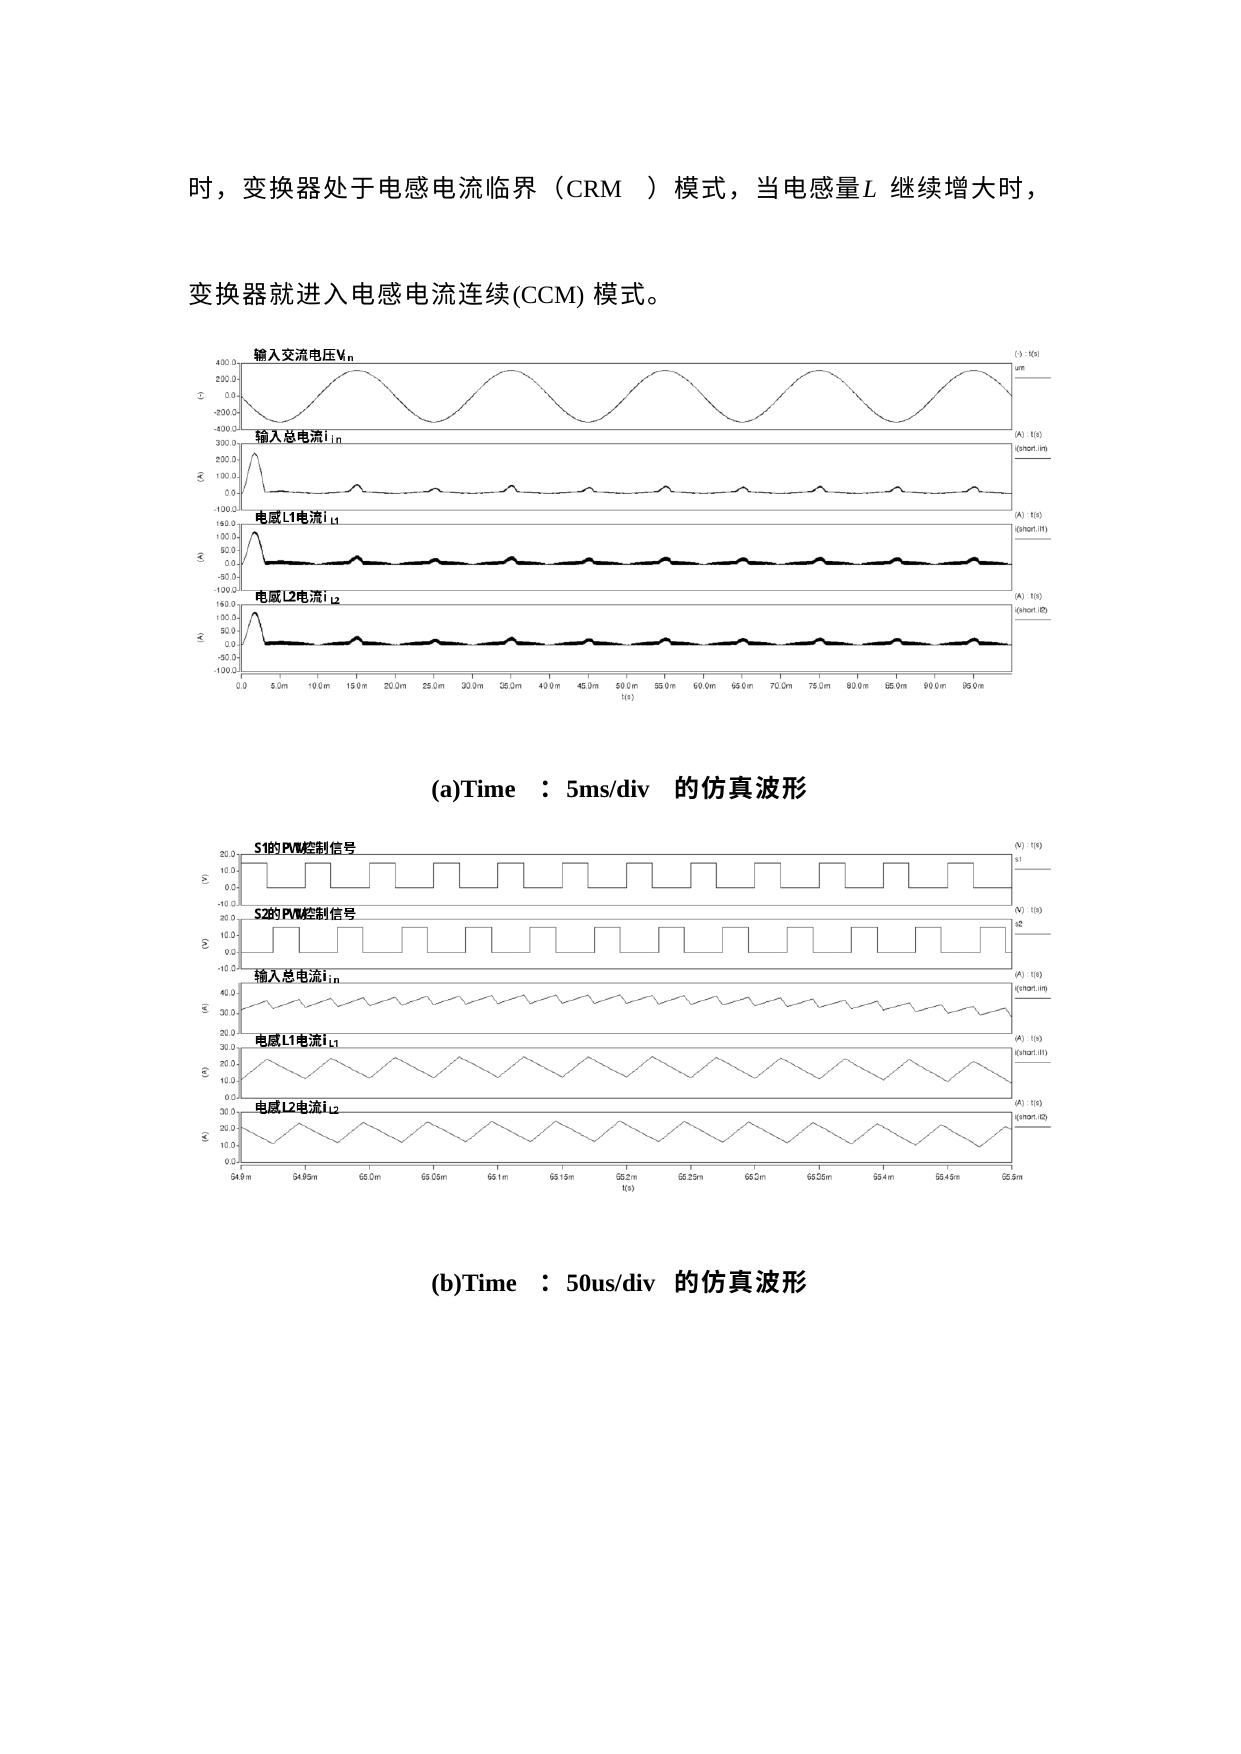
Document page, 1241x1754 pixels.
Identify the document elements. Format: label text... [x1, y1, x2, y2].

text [188, 151, 1052, 328]
text (a)Time：5ms/div的仿真波形 [188, 751, 1052, 822]
text (b)Time：50us/div的仿真波形 [188, 1245, 1052, 1316]
